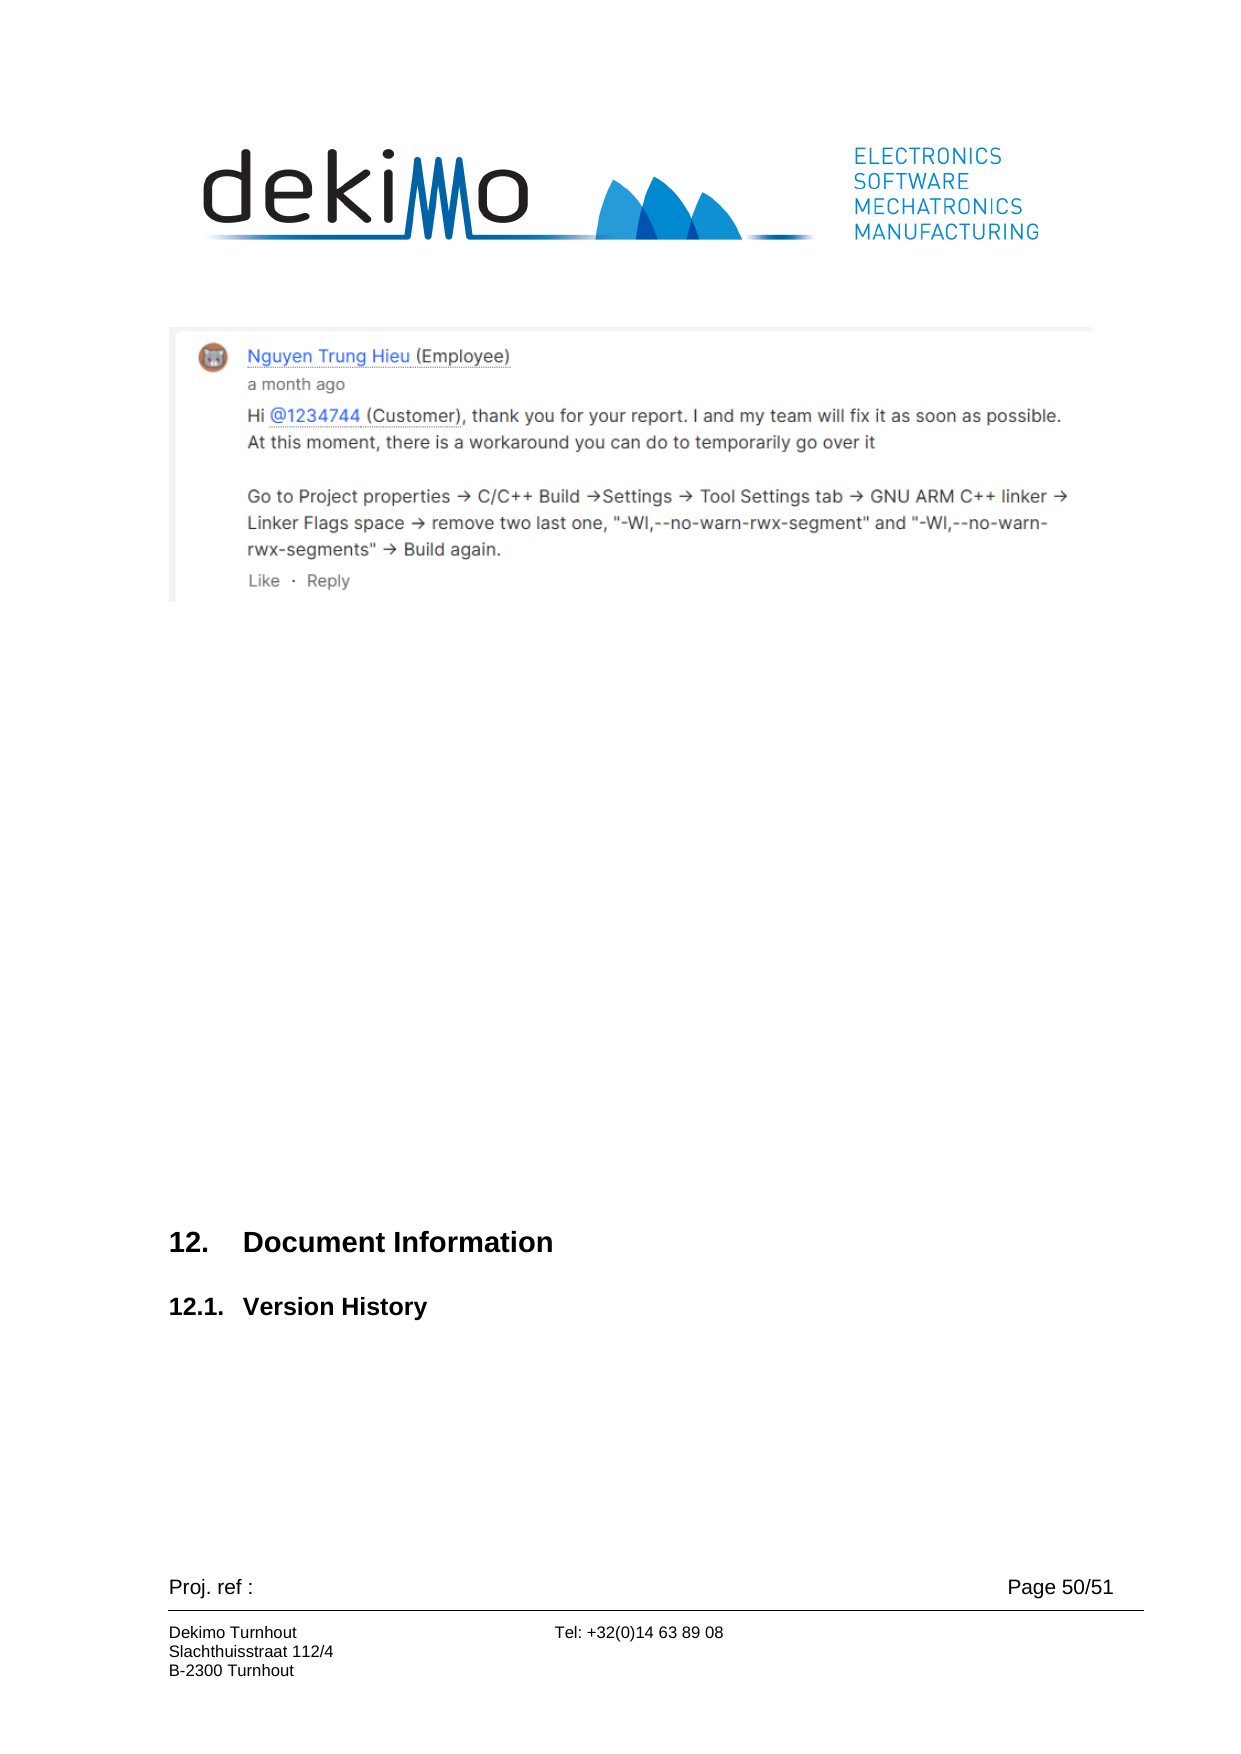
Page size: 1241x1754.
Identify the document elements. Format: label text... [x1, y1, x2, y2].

picture [168, 327, 1093, 602]
subtitle Version History [169, 1292, 1093, 1321]
subtitle Document Information [169, 1225, 1093, 1258]
picture [159, 73, 1083, 304]
